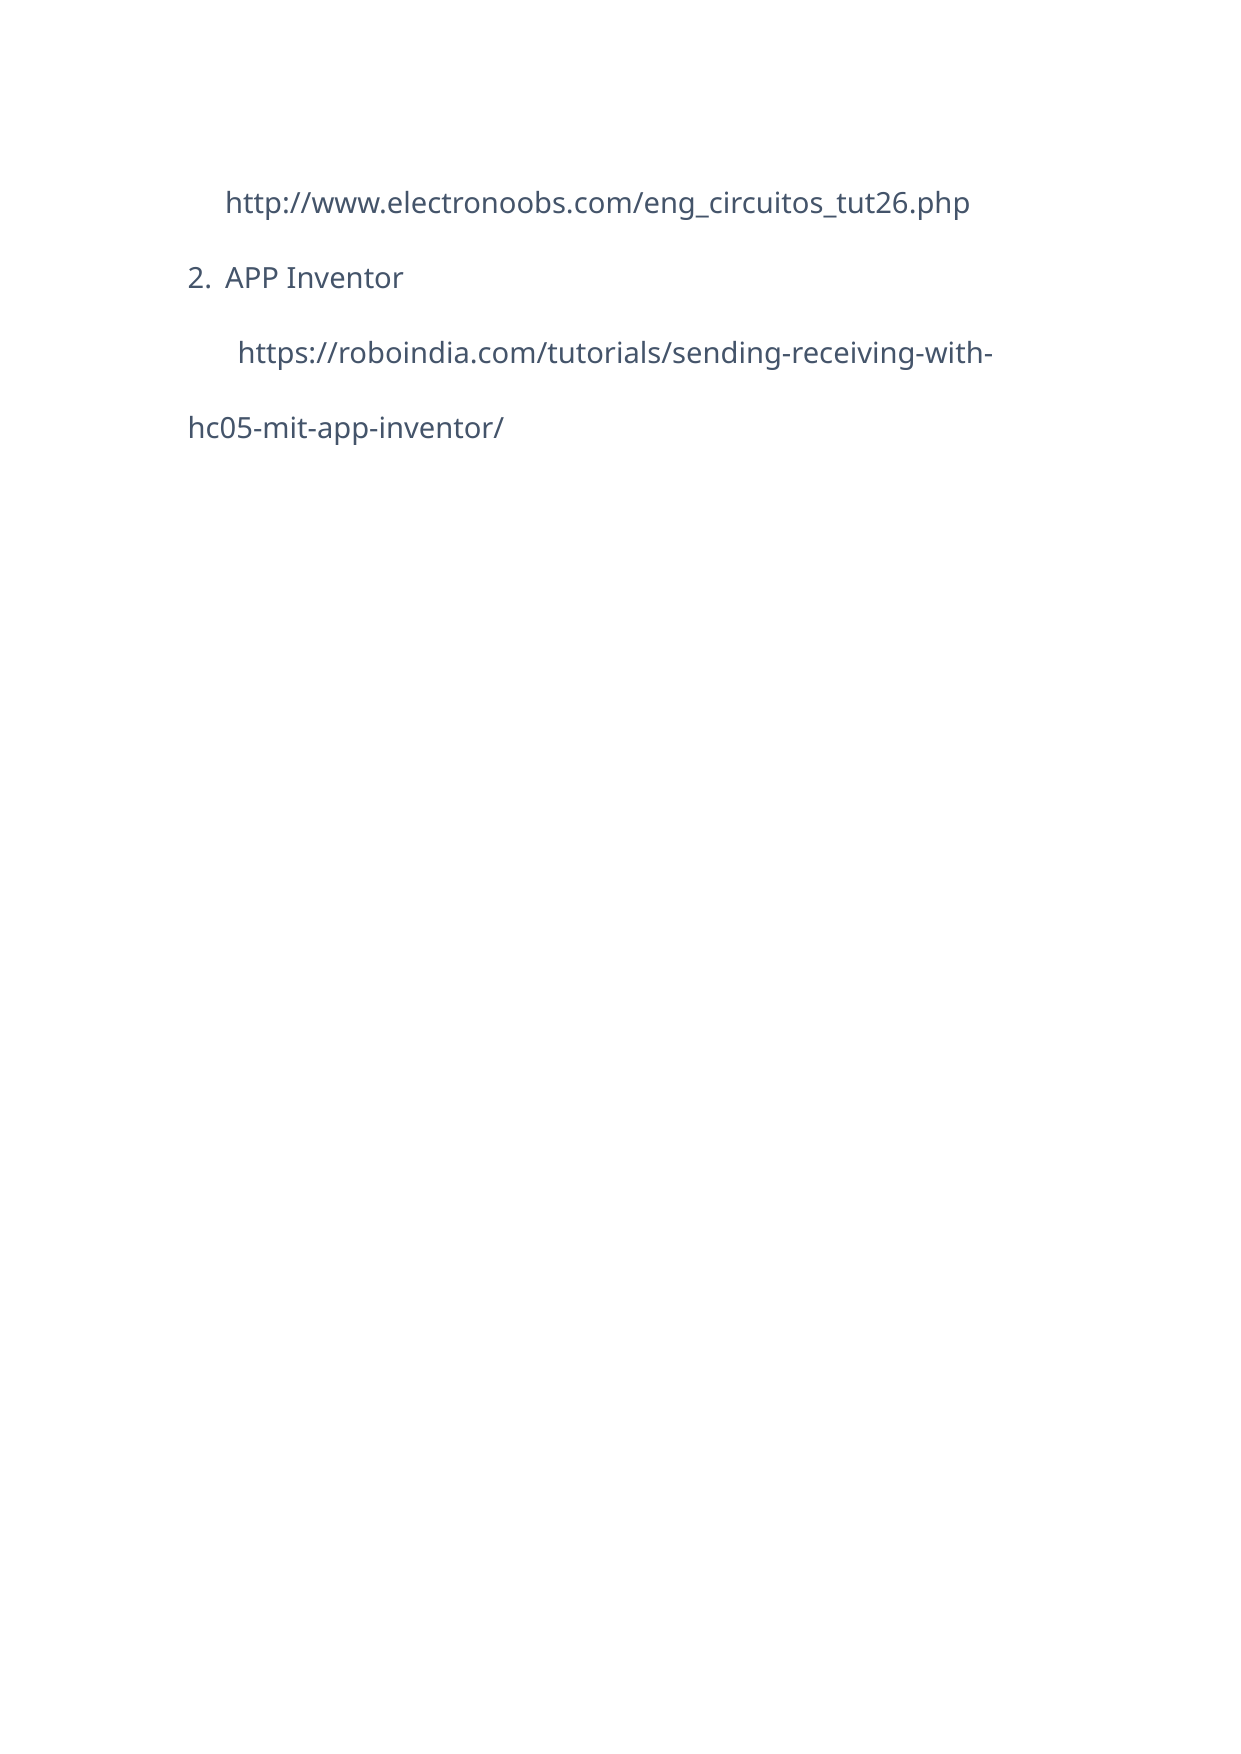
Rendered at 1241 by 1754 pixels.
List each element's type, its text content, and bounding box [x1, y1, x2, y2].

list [187, 164, 1053, 239]
list APP Inventor [187, 239, 1053, 314]
text https://roboindia.com/tutorials/sending-receiving-with-hc05-mit-app-inventor/ [187, 314, 1053, 464]
